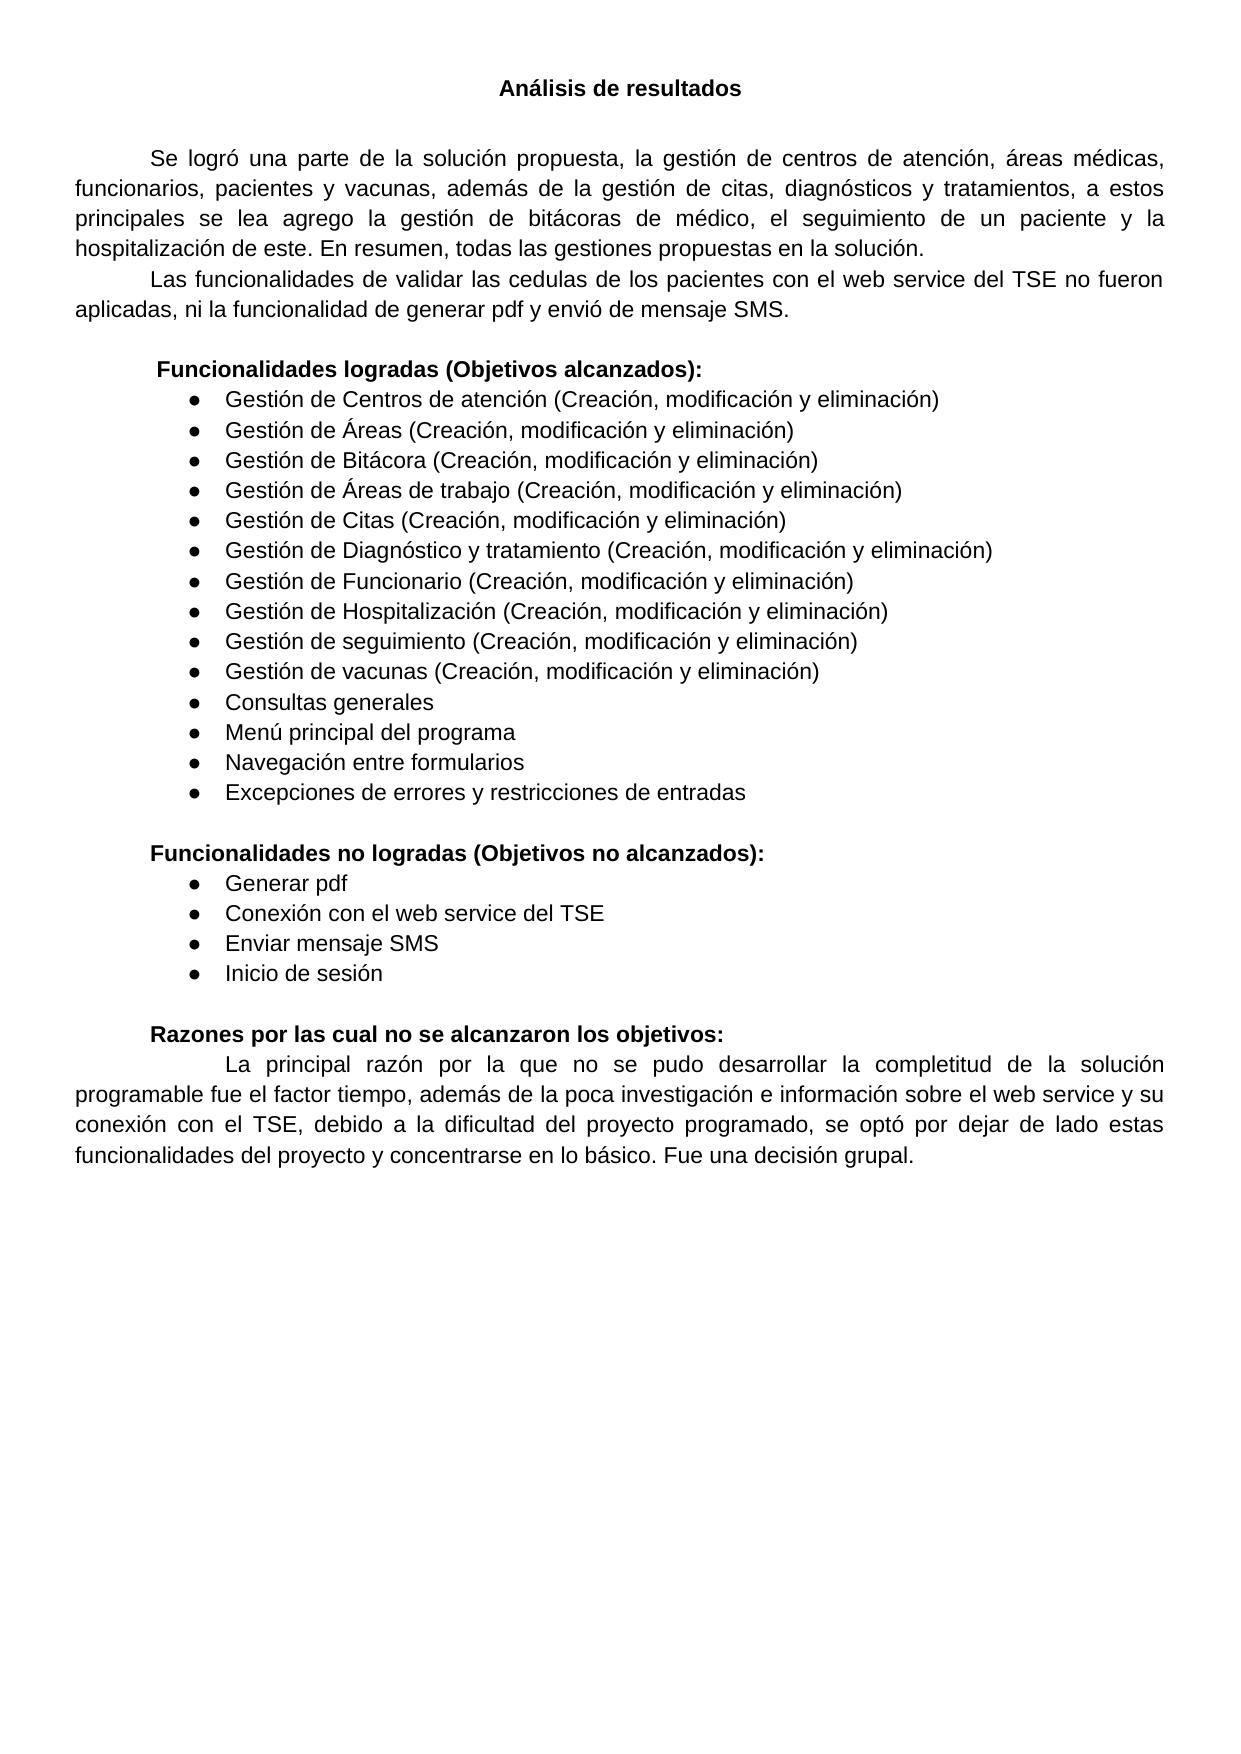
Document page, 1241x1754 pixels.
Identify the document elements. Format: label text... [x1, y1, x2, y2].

text Las funcionalidades de validar las cedulas de los pacientes con el web service del TSE no fueron aplicadas, ni la funcionalidad de generar pdf y envió de mensaje SMS. [75, 266, 1165, 322]
list Menú principal del programa [187, 719, 1165, 745]
subtitle Análisis de resultados [75, 75, 1165, 101]
text Funcionalidades no logradas (Objetivos no alcanzados): [75, 839, 1165, 866]
list Gestión de Funcionario (Creación, modificación y eliminación) [187, 568, 1165, 594]
list Excepciones de errores y restricciones de entradas [187, 779, 1165, 805]
list Gestión de Centros de atención (Creación, modificación y eliminación) [187, 386, 1165, 413]
list Gestión de Hospitalización (Creación, modificación y eliminación) [187, 598, 1165, 624]
list Conexión con el web service del TSE [187, 900, 1165, 926]
list Gestión de Áreas de trabajo (Creación, modificación y eliminación) [187, 477, 1165, 503]
text Razones por las cual no se alcanzaron los objetivos: [75, 1021, 1165, 1047]
list Gestión de Bitácora (Creación, modificación y eliminación) [187, 447, 1165, 473]
list Gestión de Áreas (Creación, modificación y eliminación) [187, 417, 1165, 443]
list Generar pdf [187, 870, 1165, 896]
list Gestión de Citas (Creación, modificación y eliminación) [187, 507, 1165, 533]
list Gestión de Diagnóstico y tratamiento (Creación, modificación y eliminación) [187, 537, 1165, 564]
text Funcionalidades logradas (Objetivos alcanzados): [75, 356, 1165, 382]
list Gestión de seguimiento (Creación, modificación y eliminación) [187, 628, 1165, 654]
text La principal razón por la que no se pudo desarrollar la completitud de la solución programable fue el factor tiempo, además de la poca investigación e información sobre el web service y su conexión con el TSE, debido a la dificultad del proyecto programado, se optó por dejar de lado estas funcionalidades del proyecto y concentrarse en lo básico. Fue una decisión grupal. [75, 1051, 1165, 1168]
list Gestión de vacunas (Creación, modificación y eliminación) [187, 658, 1165, 684]
list Navegación entre formularios [187, 749, 1165, 775]
list Consultas generales [187, 688, 1165, 715]
text Se logró una parte de la solución propuesta, la gestión de centros de atención, áreas médicas, funcionarios, pacientes y vacunas, además de la gestión de citas, diagnósticos y tratamientos, a estos principales se lea agrego la gestión de bitácoras de médico, el seguimiento de un paciente y la hospitalización de este. En resumen, todas las gestiones propuestas en la solución. [75, 145, 1165, 262]
list Inicio de sesión [187, 960, 1165, 987]
list Enviar mensaje SMS [187, 930, 1165, 956]
